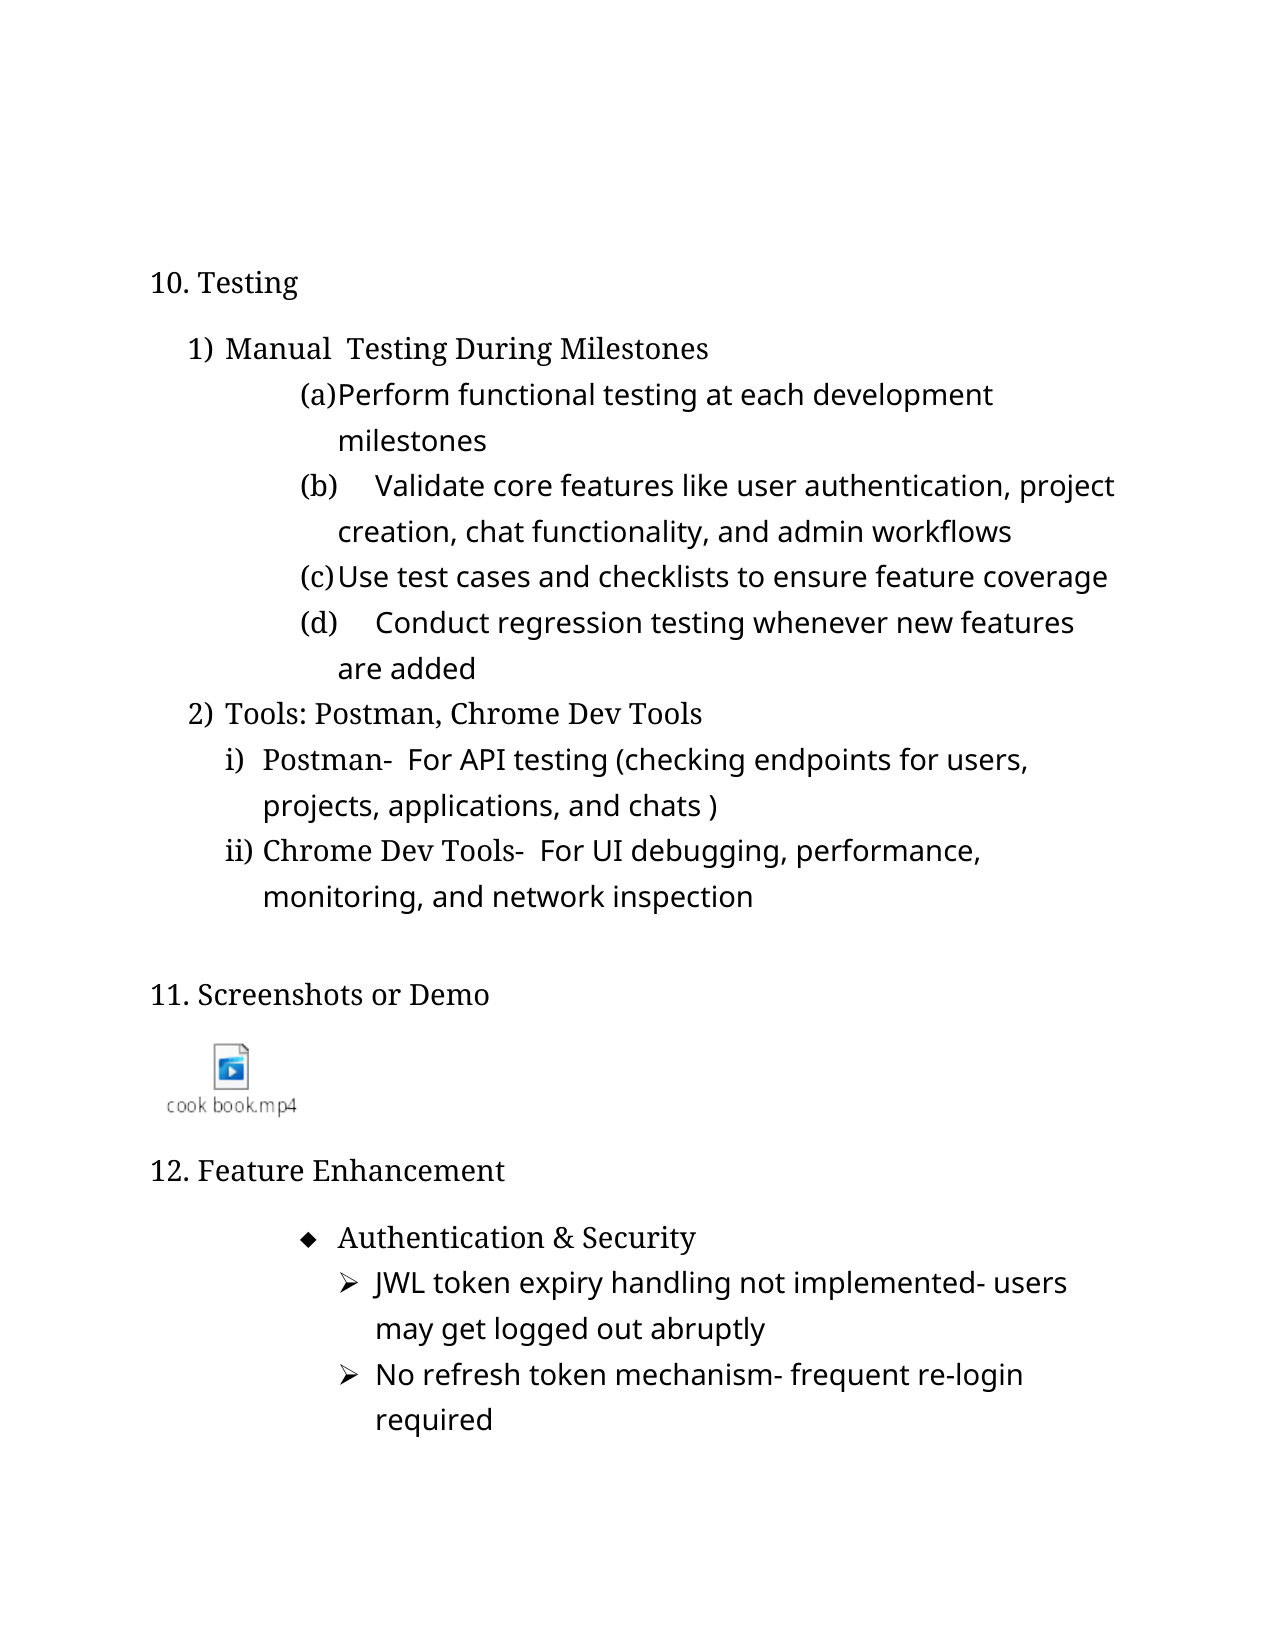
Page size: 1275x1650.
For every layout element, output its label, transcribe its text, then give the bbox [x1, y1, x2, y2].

text 11. Screenshots or Demo [150, 975, 1125, 1014]
list No refresh token mechanism- frequent re-login required [337, 1354, 1125, 1439]
list Validate core features like user authentication, project creation, chat functionality, and admin workflows [300, 465, 1125, 551]
list Manual Testing During Milestones [187, 328, 1125, 368]
list Tools: Postman, Chrome Dev Tools [187, 693, 1125, 733]
list Use test cases and checklists to ensure feature coverage [300, 557, 1125, 596]
list Perform functional testing at each development milestones [300, 374, 1125, 459]
list Authentication & Security [300, 1217, 1125, 1257]
list Conduct regression testing whenever new features are added [300, 602, 1125, 688]
list Postman- For API testing (checking endpoints for users, projects, applications, and chats ) [225, 739, 1125, 824]
list JWL token expiry handling not implemented- users may get logged out abruptly [337, 1263, 1125, 1348]
text 10. Testing [150, 262, 1125, 302]
text 12. Feature Enhancement [150, 1151, 1125, 1190]
list Chrome Dev Tools- For UI debugging, performance, monitoring, and network inspection [225, 830, 1125, 916]
